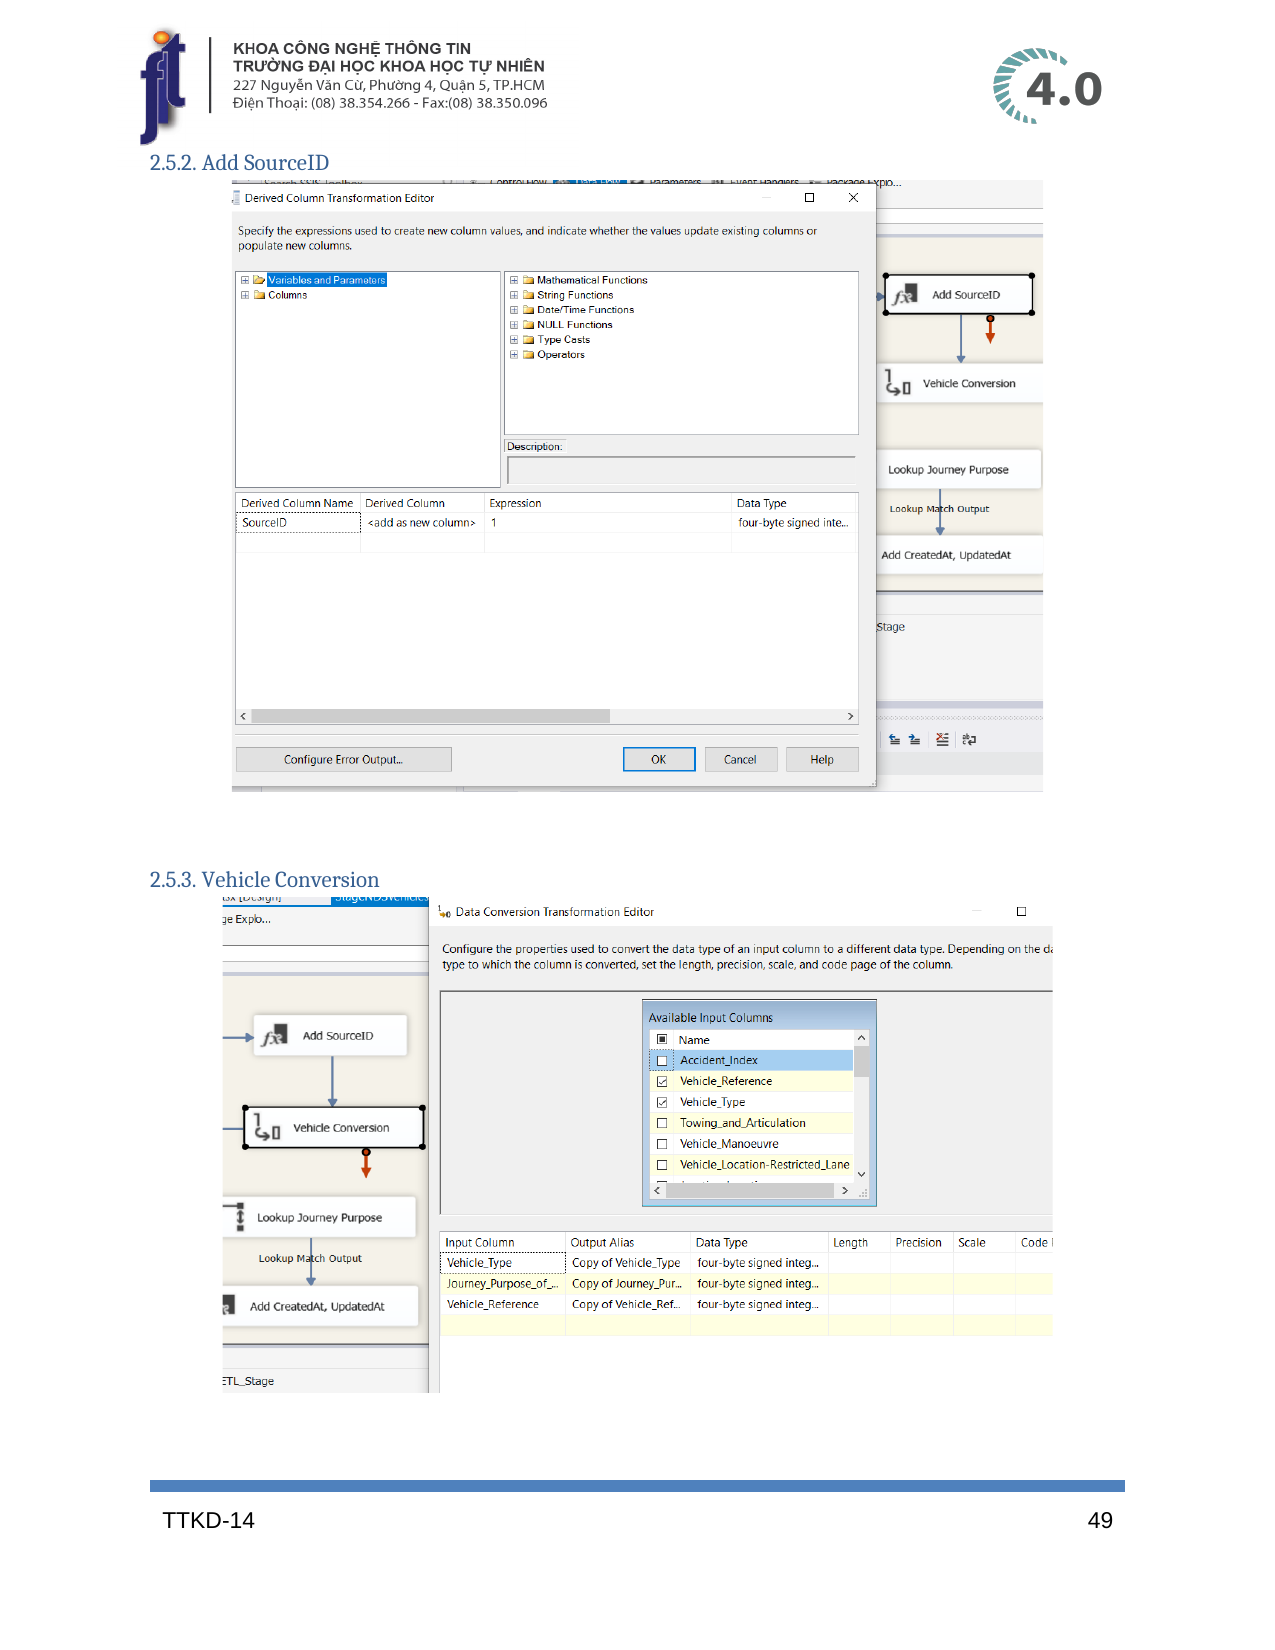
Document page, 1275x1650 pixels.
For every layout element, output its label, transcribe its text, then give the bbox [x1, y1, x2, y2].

picture [117, 21, 580, 167]
picture [222, 897, 1053, 1393]
subtitle 2.5.3. Vehicle Conversion [150, 867, 1125, 893]
picture [985, 41, 1108, 127]
subtitle 2.5.2. Add SourceID [150, 150, 1125, 176]
picture [231, 180, 1044, 792]
